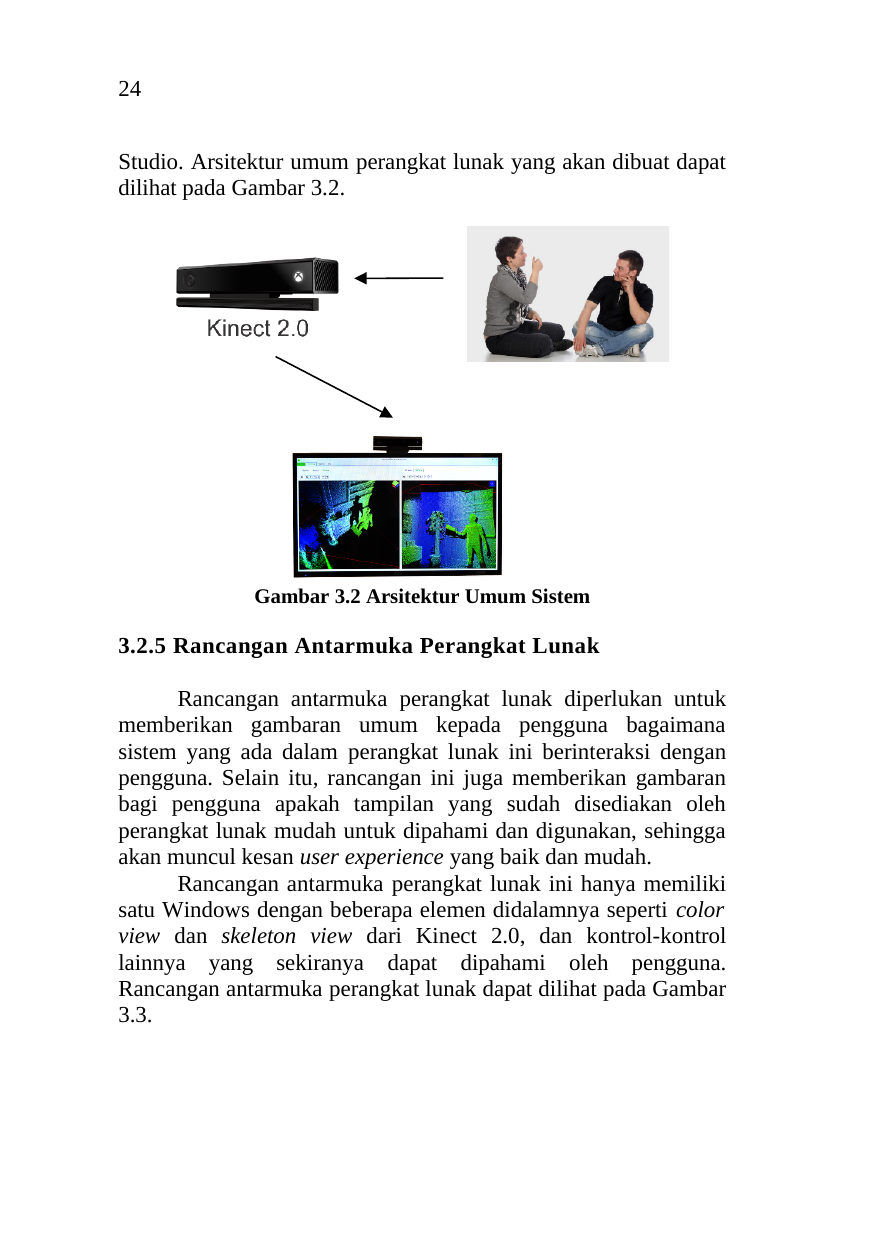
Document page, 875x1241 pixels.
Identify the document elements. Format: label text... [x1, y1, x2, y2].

picture [175, 226, 670, 585]
list Gambar 3.2 Arsitektur Umum Sistem [118, 584, 726, 608]
text Rancangan antarmuka perangkat lunak diperlukan untuk memberikan gambaran umum kepada pengguna bagaimana sistem yang ada dalam perangkat lunak ini berinteraksi dengan pengguna. Selain itu, rancangan ini juga memberikan gambaran bagi pengguna apakah tampilan yang sudah disediakan oleh perangkat lunak mudah untuk dipahami dan digunakan, sehingga akan muncul kesan user experience yang baik dan mudah. [118, 685, 726, 869]
subtitle 3.2.5 Rancangan Antarmuka Perangkat Lunak [118, 632, 726, 659]
text Rancangan antarmuka perangkat lunak ini hanya memiliki satu Windows dengan beberapa elemen didalamnya seperti color view dan skeleton view dari Kinect 2.0, dan kontrol-kontrol lainnya yang sekiranya dapat dipahami oleh pengguna. Rancangan antarmuka perangkat lunak dapat dilihat pada Gambar 3.3. [118, 869, 726, 1028]
